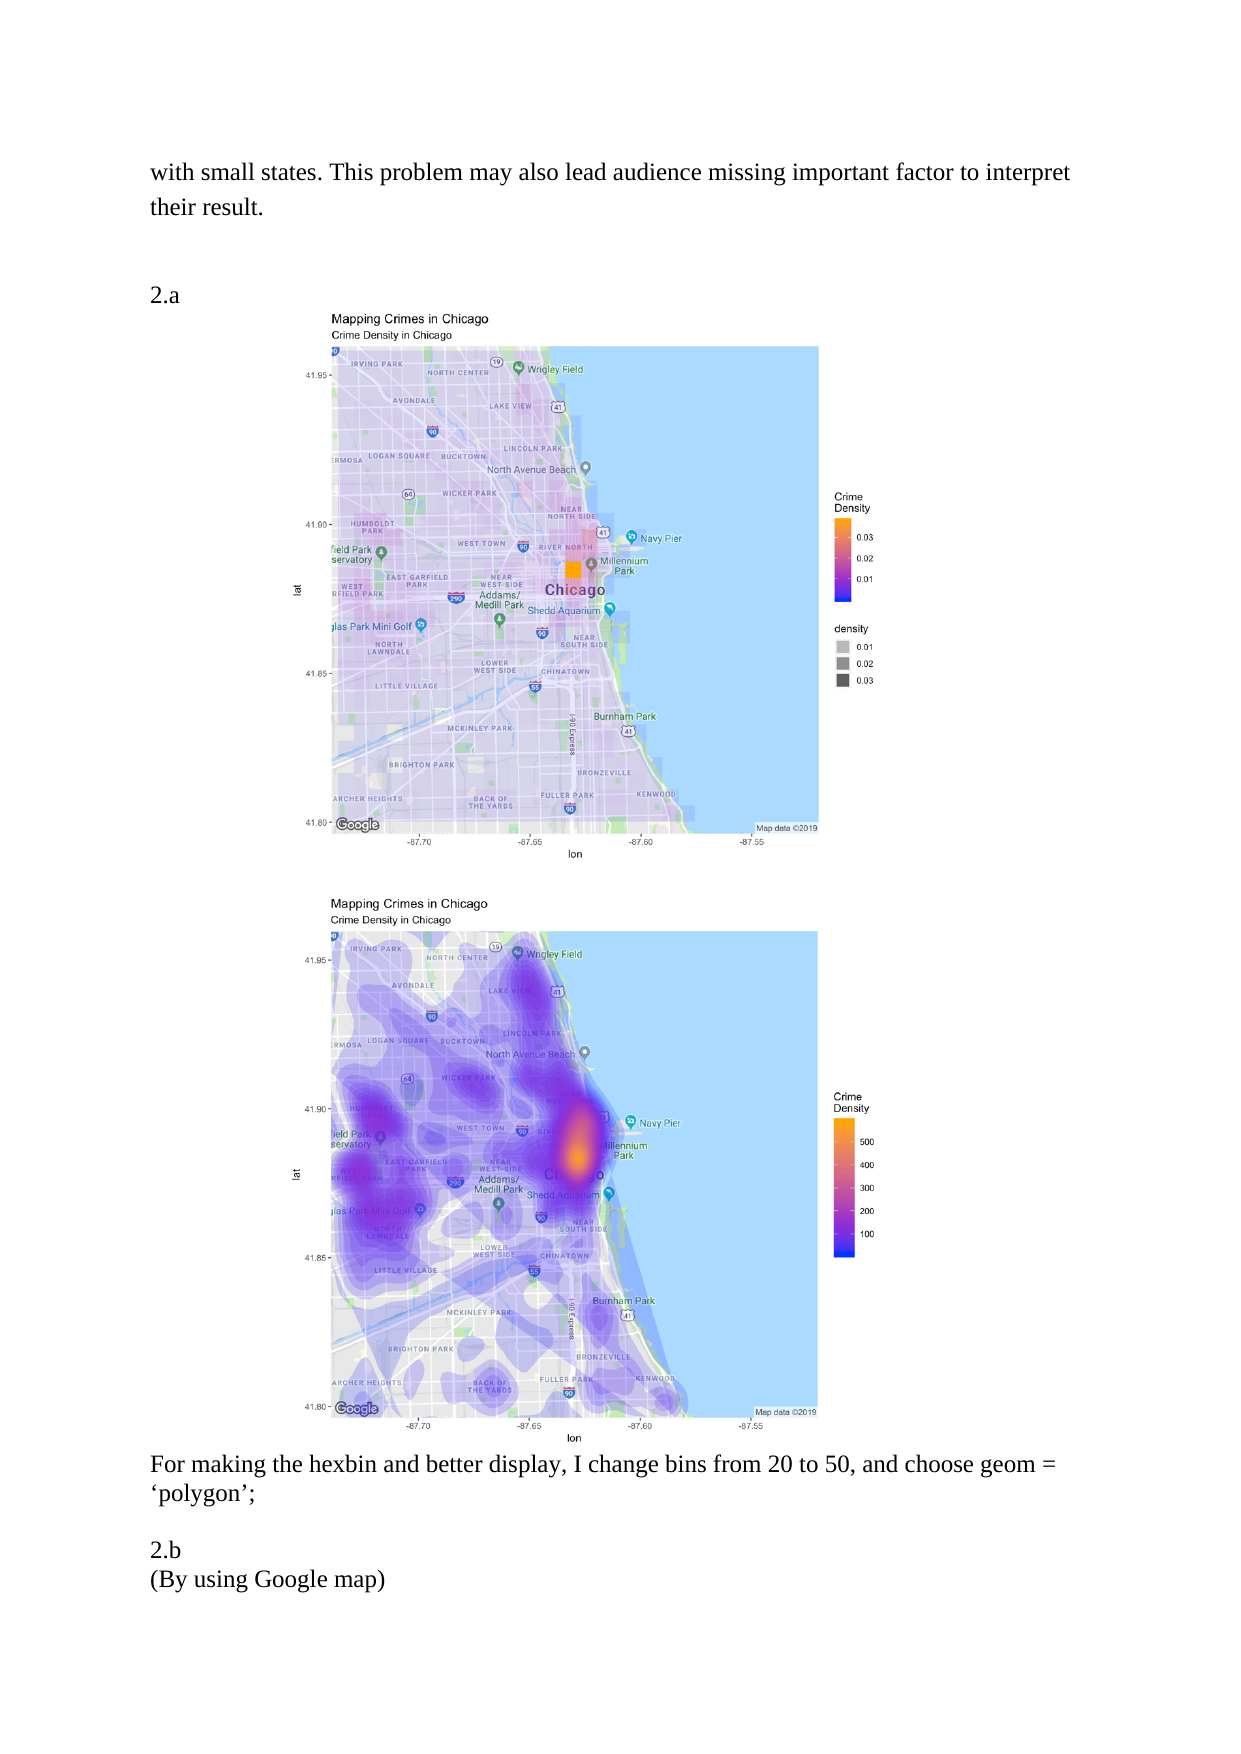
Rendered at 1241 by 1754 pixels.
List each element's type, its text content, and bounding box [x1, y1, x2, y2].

text 2.b [150, 1535, 1090, 1564]
text For making the hexbin and better display, I change bins from 20 to 50, and choose geom = ‘polygon’; [150, 1449, 1090, 1506]
picture [150, 308, 1021, 865]
text (By using Google map) [150, 1564, 1090, 1593]
picture [150, 893, 1021, 1449]
text 2.a [150, 280, 1090, 309]
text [150, 150, 1090, 221]
